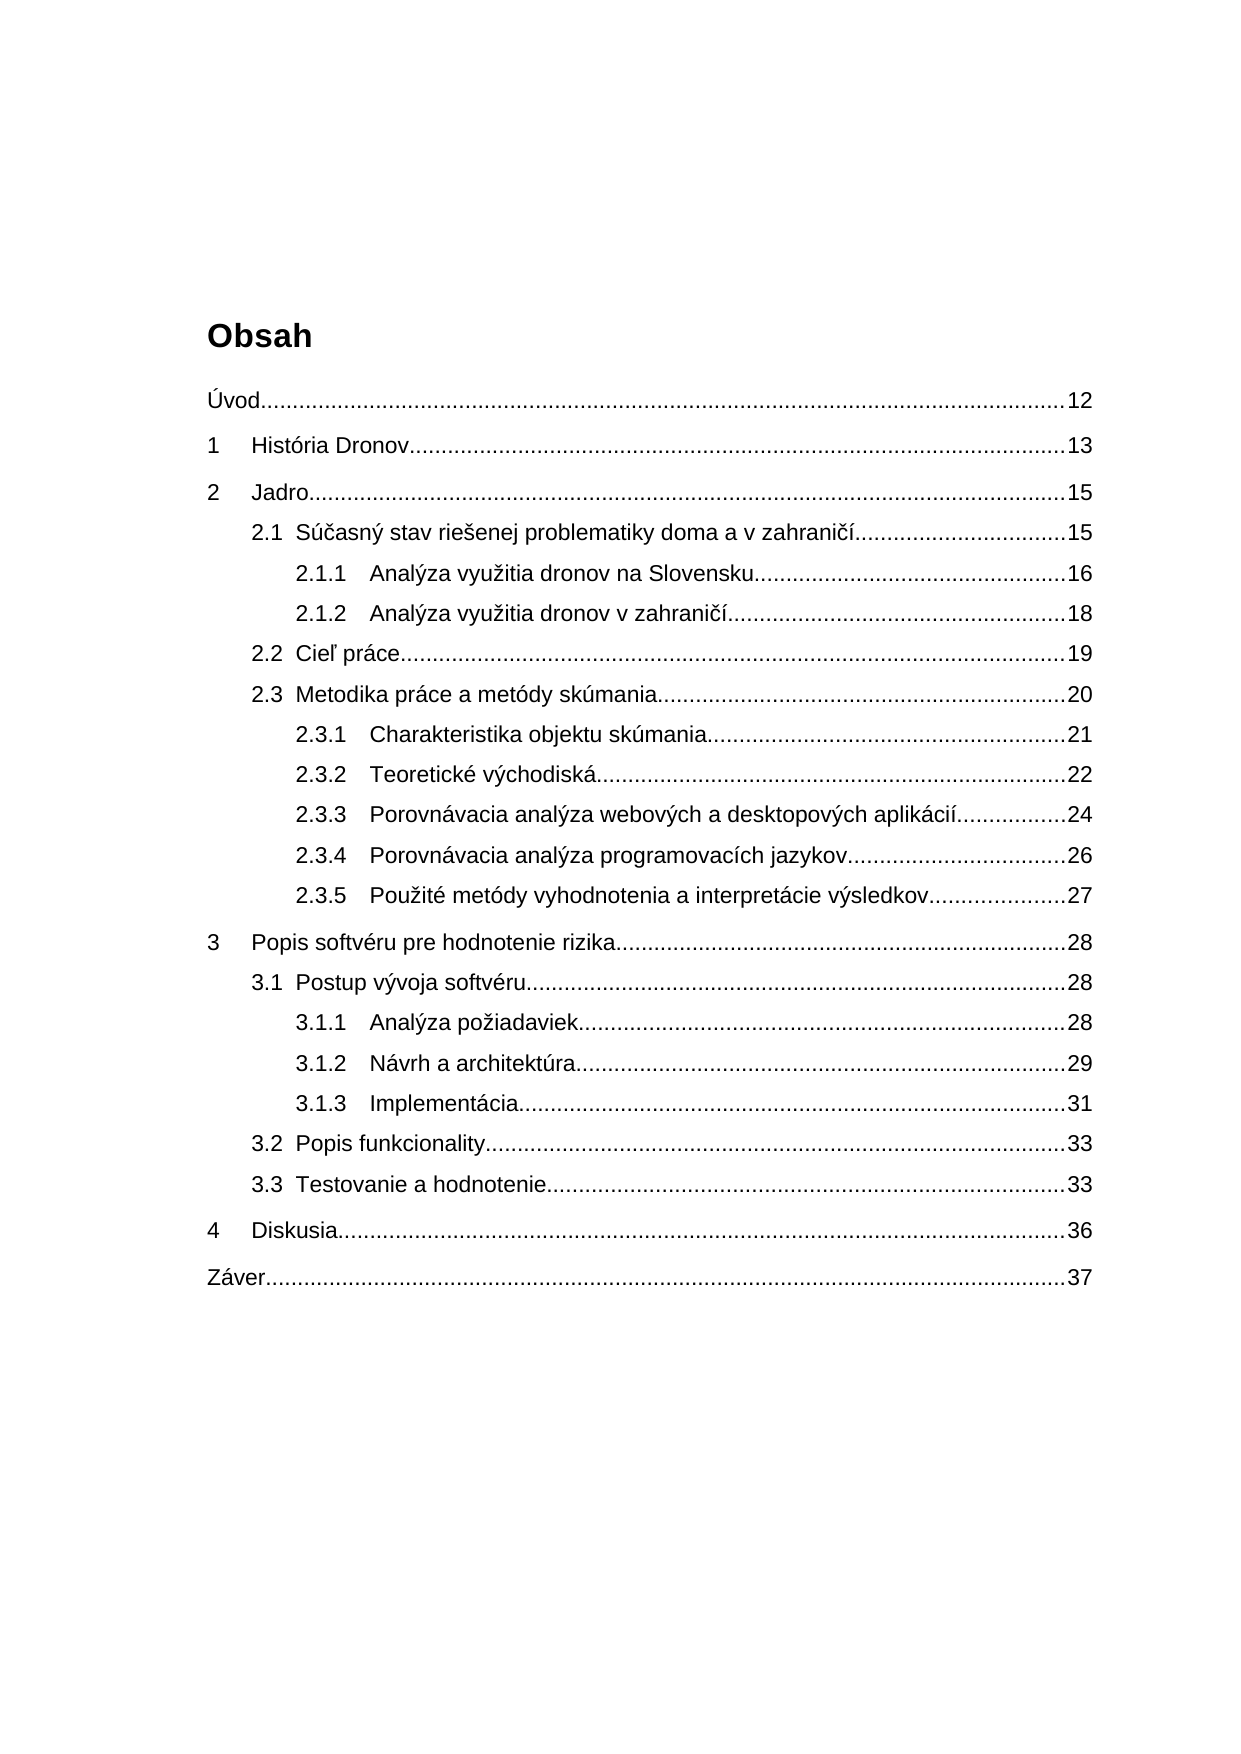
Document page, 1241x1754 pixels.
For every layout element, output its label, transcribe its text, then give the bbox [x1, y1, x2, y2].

text 3.2 Popis funkcionality 33 [251, 1130, 1092, 1157]
text 3 Popis softvéru pre hodnotenie rizika 28 [207, 929, 1092, 955]
text 2 Jadro 15 [207, 479, 1092, 505]
text 2.3.1 Charakteristika objektu skúmania 21 [295, 721, 1092, 747]
text 4 Diskusia 36 [207, 1217, 1092, 1243]
text 2.3 Metodika práce a metódy skúmania 20 [251, 681, 1092, 707]
text 3.1 Postup vývoja softvéru 28 [251, 969, 1092, 995]
text 2.3.4 Porovnávacia analýza programovacích jazykov 26 [295, 842, 1092, 868]
text 2.3.2 Teoretické východiská 22 [295, 761, 1092, 787]
text 2.1 Súčasný stav riešenej problematiky doma a v zahraničí 15 [251, 519, 1092, 546]
text 2.2 Cieľ práce 19 [251, 640, 1092, 667]
text 1 História Dronov 13 [207, 432, 1092, 459]
text Záver 37 [207, 1264, 1092, 1290]
text 2.1.2 Analýza využitia dronov v zahraničí 18 [295, 600, 1092, 626]
text Úvod 12 [207, 387, 1092, 413]
text 2.1.1 Analýza využitia dronov na Slovensku 16 [295, 559, 1092, 586]
text Obsah [207, 317, 1092, 355]
text 3.1.3 Implementácia 31 [295, 1090, 1092, 1116]
text 2.3.5 Použité metódy vyhodnotenia a interpretácie výsledkov 27 [295, 882, 1092, 908]
text 3.1.1 Analýza požiadaviek 28 [295, 1009, 1092, 1036]
text 3.1.2 Návrh a architektúra 29 [295, 1049, 1092, 1076]
text 3.3 Testovanie a hodnotenie 33 [251, 1171, 1092, 1197]
text 2.3.3 Porovnávacia analýza webových a desktopových aplikácií 24 [295, 801, 1092, 828]
